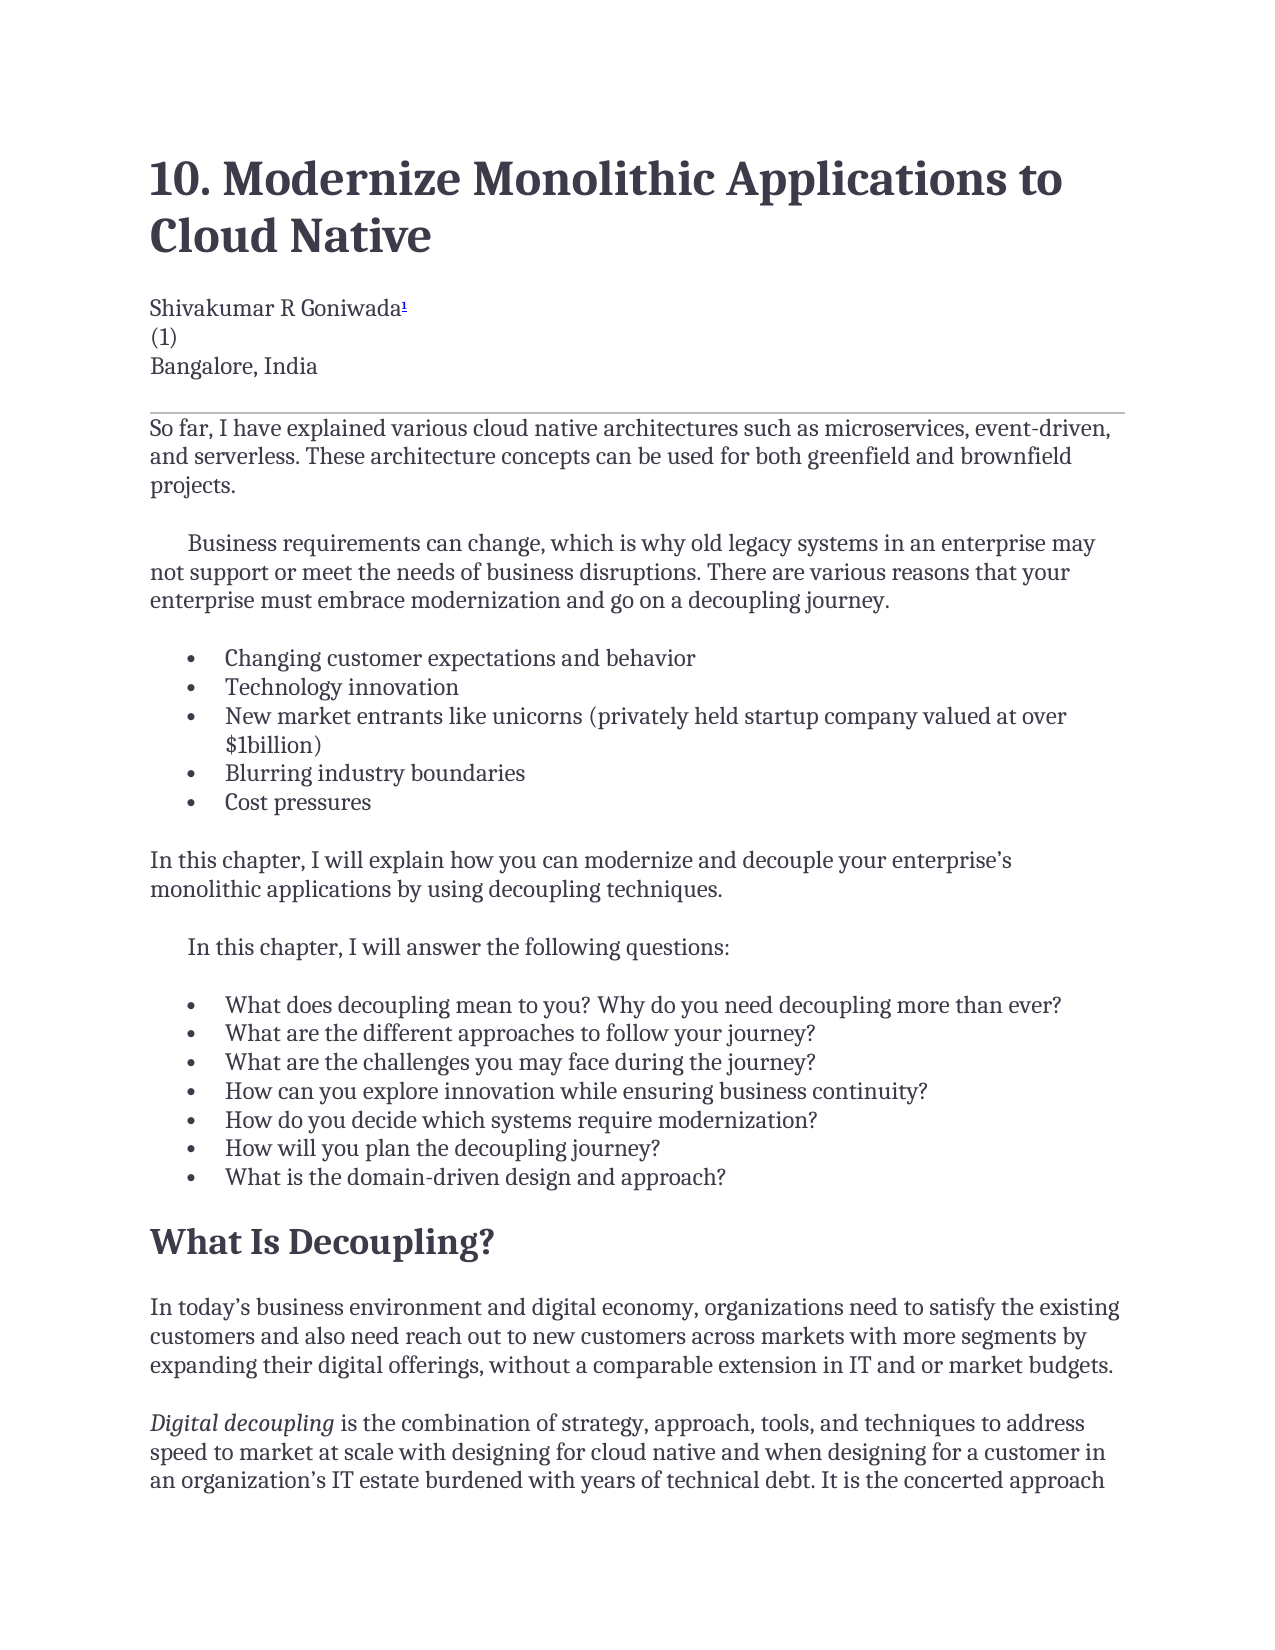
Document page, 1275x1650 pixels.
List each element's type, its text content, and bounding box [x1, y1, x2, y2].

list How can you explore innovation while ensuring business continuity? [187, 1077, 1125, 1106]
list Technology innovation [187, 673, 1125, 702]
text 10. Modernize Monolithic Applications to Cloud Native [150, 150, 1125, 265]
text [150, 1409, 1125, 1495]
text (1) [150, 323, 1125, 352]
text So far, I have explained various cloud native architectures such as microservices, event-driven, and serverless. These architecture concepts can be used for both greenfield and brownfield projects. [150, 414, 1125, 500]
list How do you decide which systems require modernization? [187, 1106, 1125, 1134]
list Cost pressures [187, 788, 1125, 817]
text Shivakumar R Goniwada1 [150, 294, 1125, 323]
text In this chapter, I will explain how you can modernize and decouple your enterprise’s monolithic applications by using decoupling techniques. [150, 846, 1125, 903]
text In today’s business environment and digital economy, organizations need to satisfy the existing customers and also need reach out to new customers across markets with more segments by expanding their digital offerings, without a comparable extension in IT and or market budgets. [150, 1293, 1125, 1379]
list Blurring industry boundaries [187, 759, 1125, 788]
list New market entrants like unicorns (privately held startup company valued at over $1billion) [187, 702, 1125, 759]
list What is the domain-driven design and approach? [187, 1163, 1125, 1192]
list Changing customer expectations and behavior [187, 644, 1125, 673]
text In this chapter, I will answer the following questions: [150, 933, 1125, 961]
list How will you plan the decoupling journey? [187, 1134, 1125, 1163]
list What are the different approaches to follow your journey? [187, 1019, 1125, 1048]
text What Is Decoupling? [150, 1221, 1125, 1264]
text Bangalore, India [150, 352, 1125, 380]
text Business requirements can change, which is why old legacy systems in an enterprise may not support or meet the needs of business disruptions. There are various reasons that your enterprise must embrace modernization and go on a decoupling journey. [150, 529, 1125, 615]
list What does decoupling mean to you? Why do you need decoupling more than ever? [187, 991, 1125, 1019]
list What are the challenges you may face during the journey? [187, 1048, 1125, 1077]
